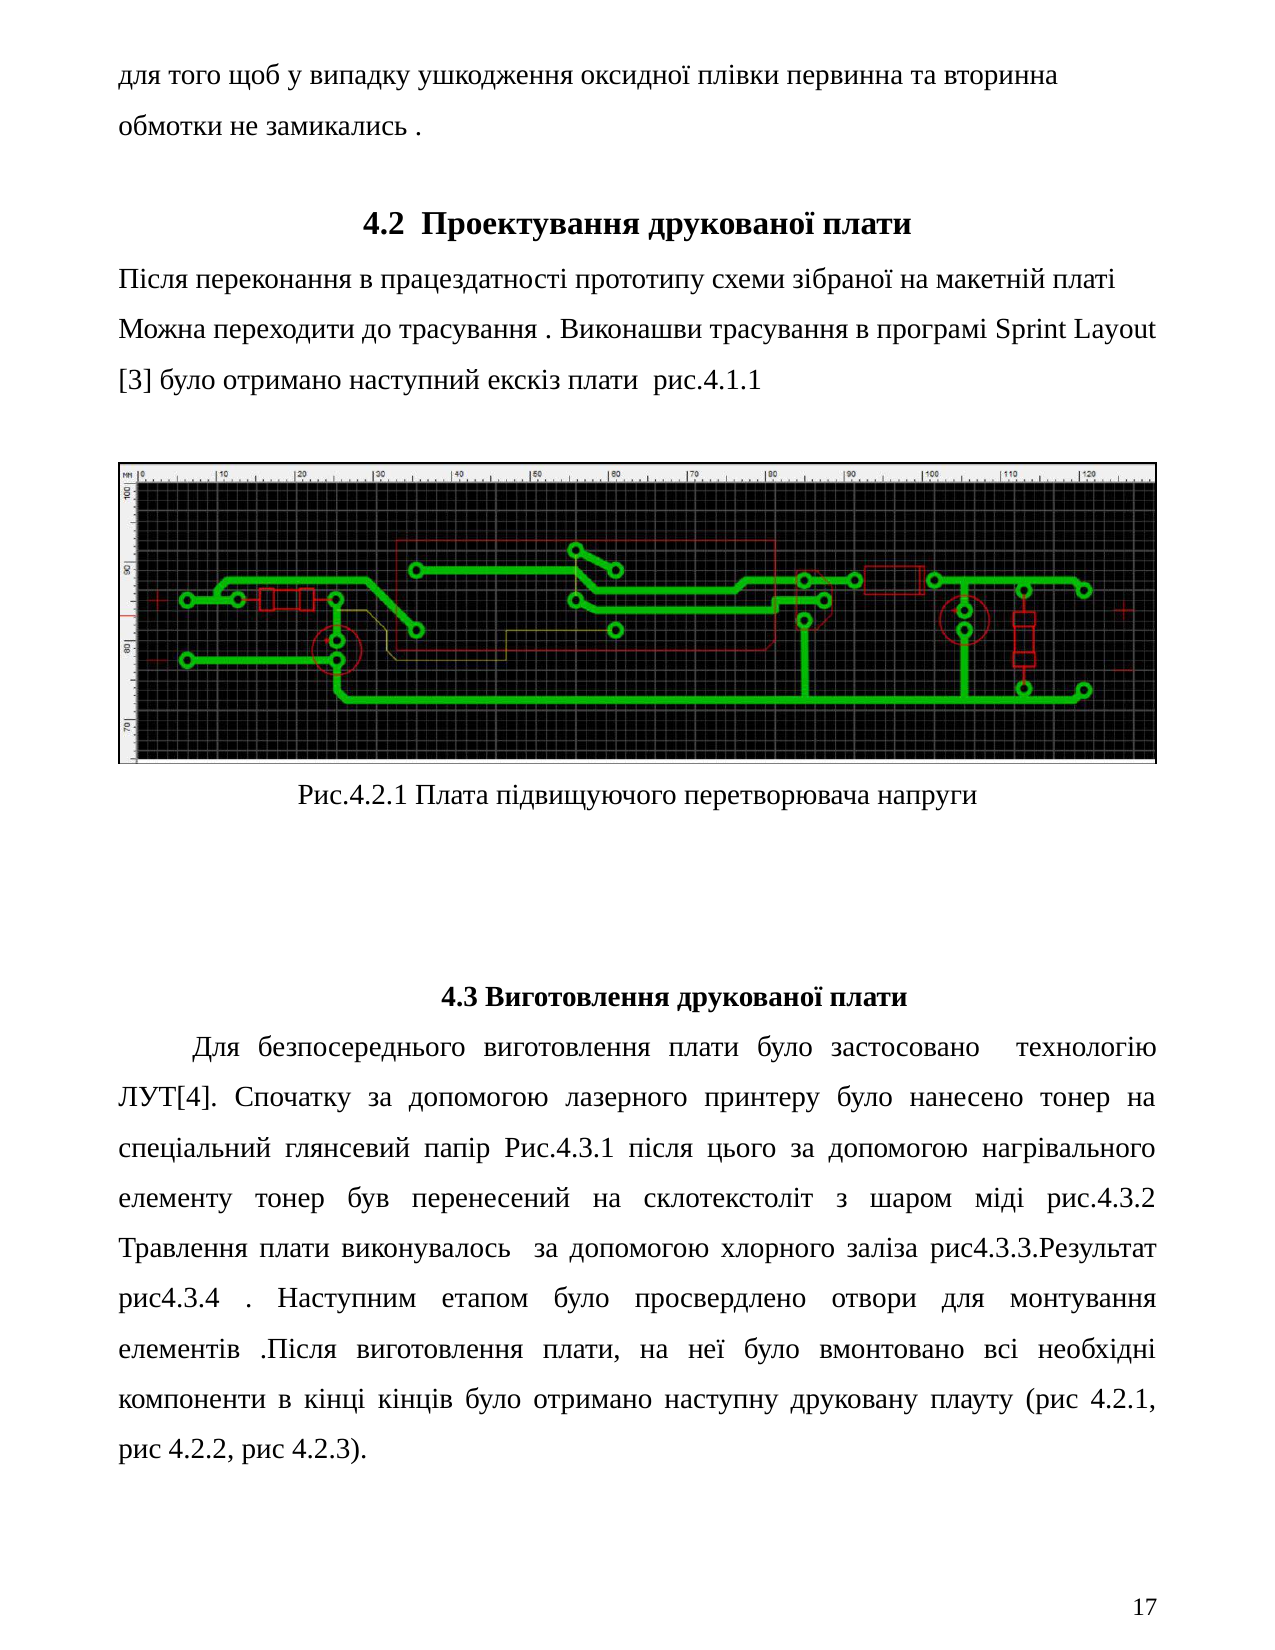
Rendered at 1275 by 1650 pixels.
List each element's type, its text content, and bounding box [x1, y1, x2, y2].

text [118, 57, 1157, 141]
text Для безпосереднього виготовлення плати було застосовано технологію ЛУТ[4]. Спочатку за допомогою лазерного принтеру було нанесено тонер на спеціальний глянсевий папір Рис.4.3.1 після цього за допомогою нагрівального елементу тонер був перенесений на склотекстоліт з шаром міді рис.4.3.2 Травлення плати виконувалось за допомогою хлорного заліза рис4.3.3.Результат рис4.3.4 . Наступним етапом було просвердлено отвори для монтування елементів .Після виготовлення плати, на неї було вмонтовано всі необхідні компоненти в кінці кінців було отримано наступну друковану плауту (рис 4.2.1, рис 4.2.2, рис 4.2.3). [118, 1029, 1157, 1465]
text Після переконання в працездатності прототипу схеми зібраної на макетній платі [118, 261, 1157, 295]
text Можна переходити до трасування . Виконашви трасування в програмі Sprint Layout [3] було отримано наступний екскіз плати рис.4.1.1 [118, 311, 1157, 395]
text 4.3 Виготовлення друкованої плати [118, 979, 1157, 1012]
picture [118, 462, 1157, 764]
text 4.2 Проектування друкованої плати [118, 204, 1157, 242]
text Рис.4.2.1 Плата підвищуючого перетворювача напруги [118, 777, 1157, 811]
